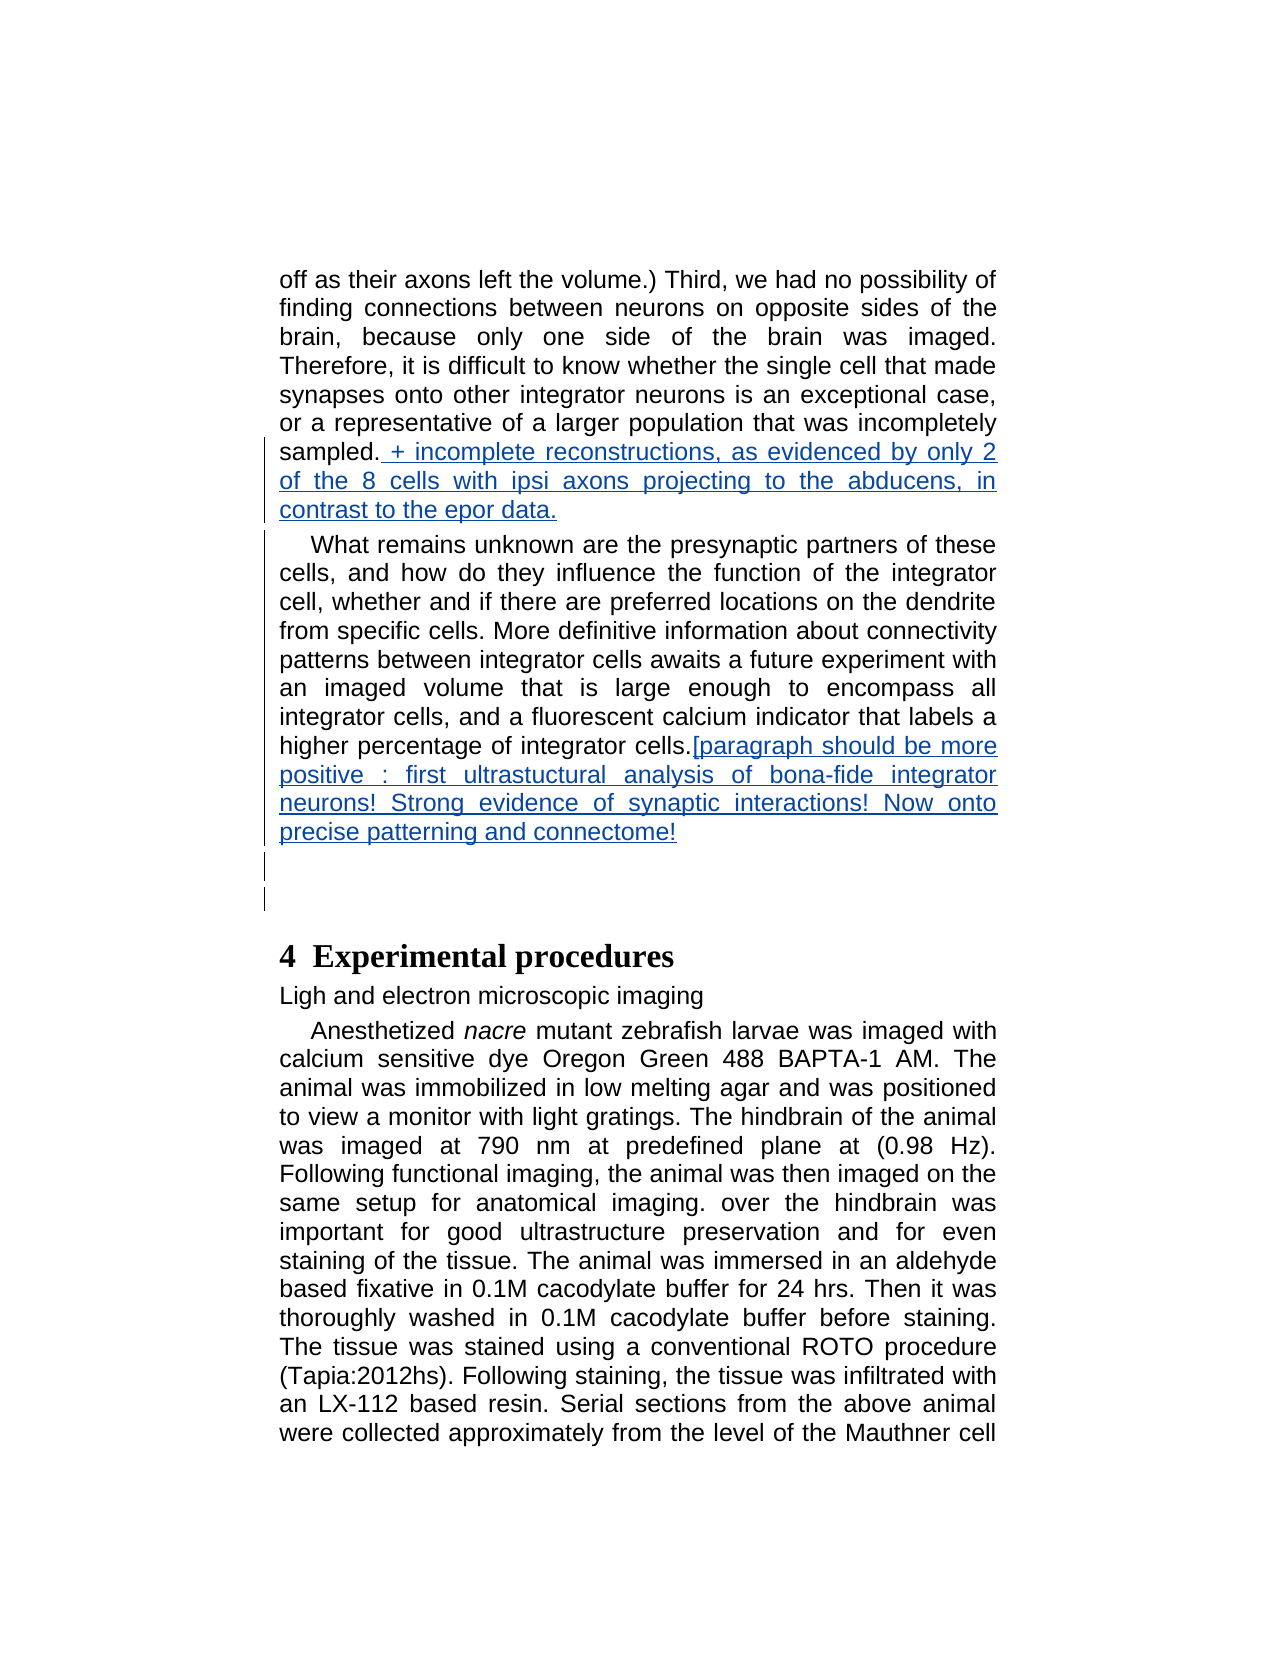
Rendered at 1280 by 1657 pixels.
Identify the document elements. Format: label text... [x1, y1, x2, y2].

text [279, 264, 998, 523]
text What remains unknown are the presynaptic partners of these cells, and how do they influence the function of the integrator cell, whether and if there are preferred locations on the dendrite from specific cells. More definitive information about connectivity patterns between integrator cells awaits a future experiment with an imaged volume that is large enough to encompass all integrator cells, and a fluorescent calcium indicator that labels a higher percentage of integrator cells. [279, 529, 998, 785]
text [279, 1016, 998, 1447]
text Ligh and electron microscopic imaging [279, 981, 998, 1009]
subtitle 4 Experimental procedures [279, 936, 998, 974]
